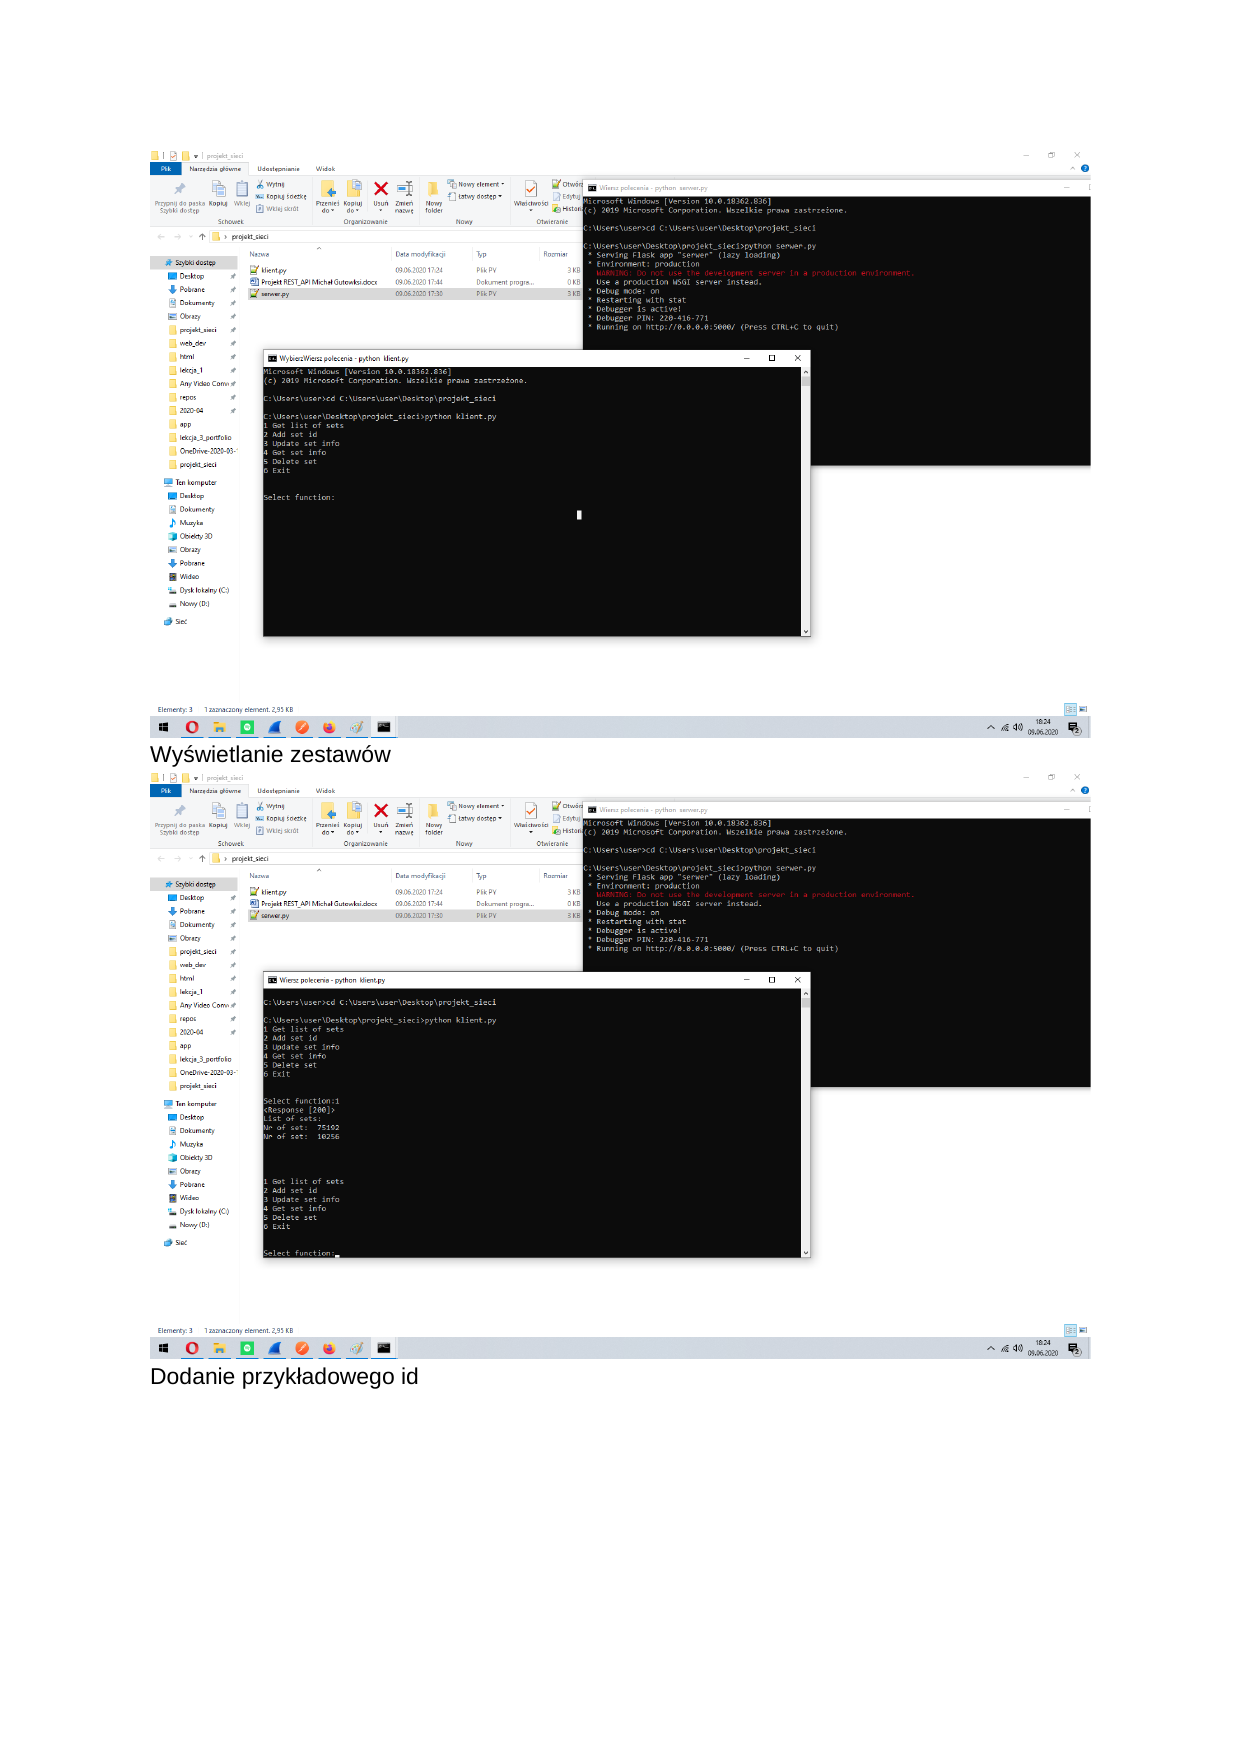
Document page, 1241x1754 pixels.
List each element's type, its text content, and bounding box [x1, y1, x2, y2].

picture [150, 150, 1091, 738]
text Dodanie przykładowego id [150, 1363, 1090, 1389]
picture [150, 771, 1091, 1359]
text Wyświetlanie zestawów [150, 741, 1090, 768]
